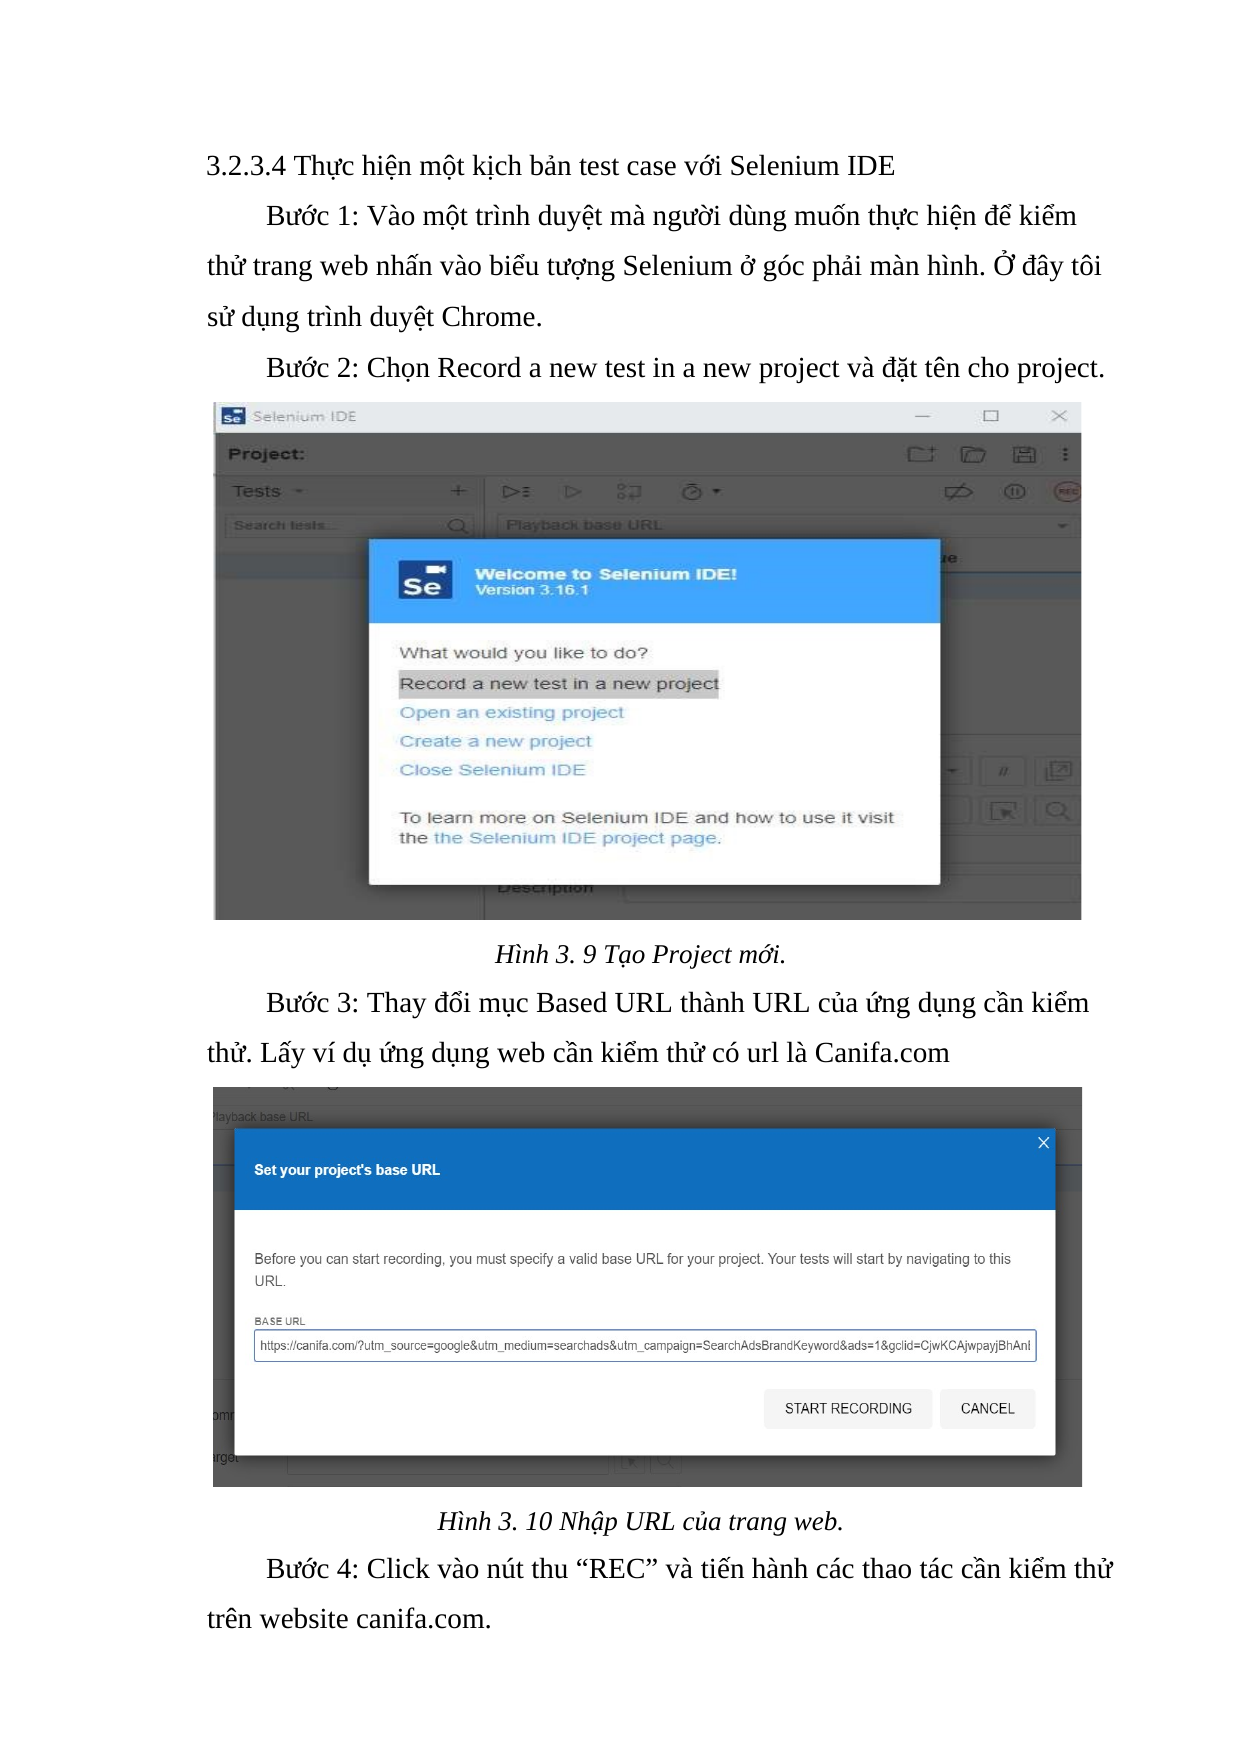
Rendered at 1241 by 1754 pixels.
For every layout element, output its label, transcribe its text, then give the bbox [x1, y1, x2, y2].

text Hình 3. 9 Tạo Project mới. [244, 938, 1040, 969]
text Bước 3: Thay đổi mục Based URL thành URL của ứng dụng cần kiểm thử. Lấy ví dụ ứng dụng web cần kiểm thử có url là Canifa.com [207, 985, 1122, 1069]
picture [213, 402, 1082, 920]
text Bước 2: Chọn Record a new test in a new project và đặt tên cho project. [207, 351, 1122, 384]
text Bước 4: Click vào nút thu “REC” và tiến hành các thao tác cần kiểm thử trên website canifa.com. [207, 1551, 1122, 1635]
text Hình 3. 10 Nhập URL của trang web. [244, 1504, 1040, 1536]
picture [213, 1087, 1083, 1487]
subtitle 3.2.3.4 Thực hiện một kịch bản test case với Selenium IDE [206, 148, 1040, 181]
text Bước 1: Vào một trình duyệt mà người dùng muốn thực hiện để kiểm thử trang web nhấn vào biểu tượng Selenium ở góc phải màn hình. Ở đây tôi sử dụng trình duyệt Chrome. [207, 198, 1122, 332]
